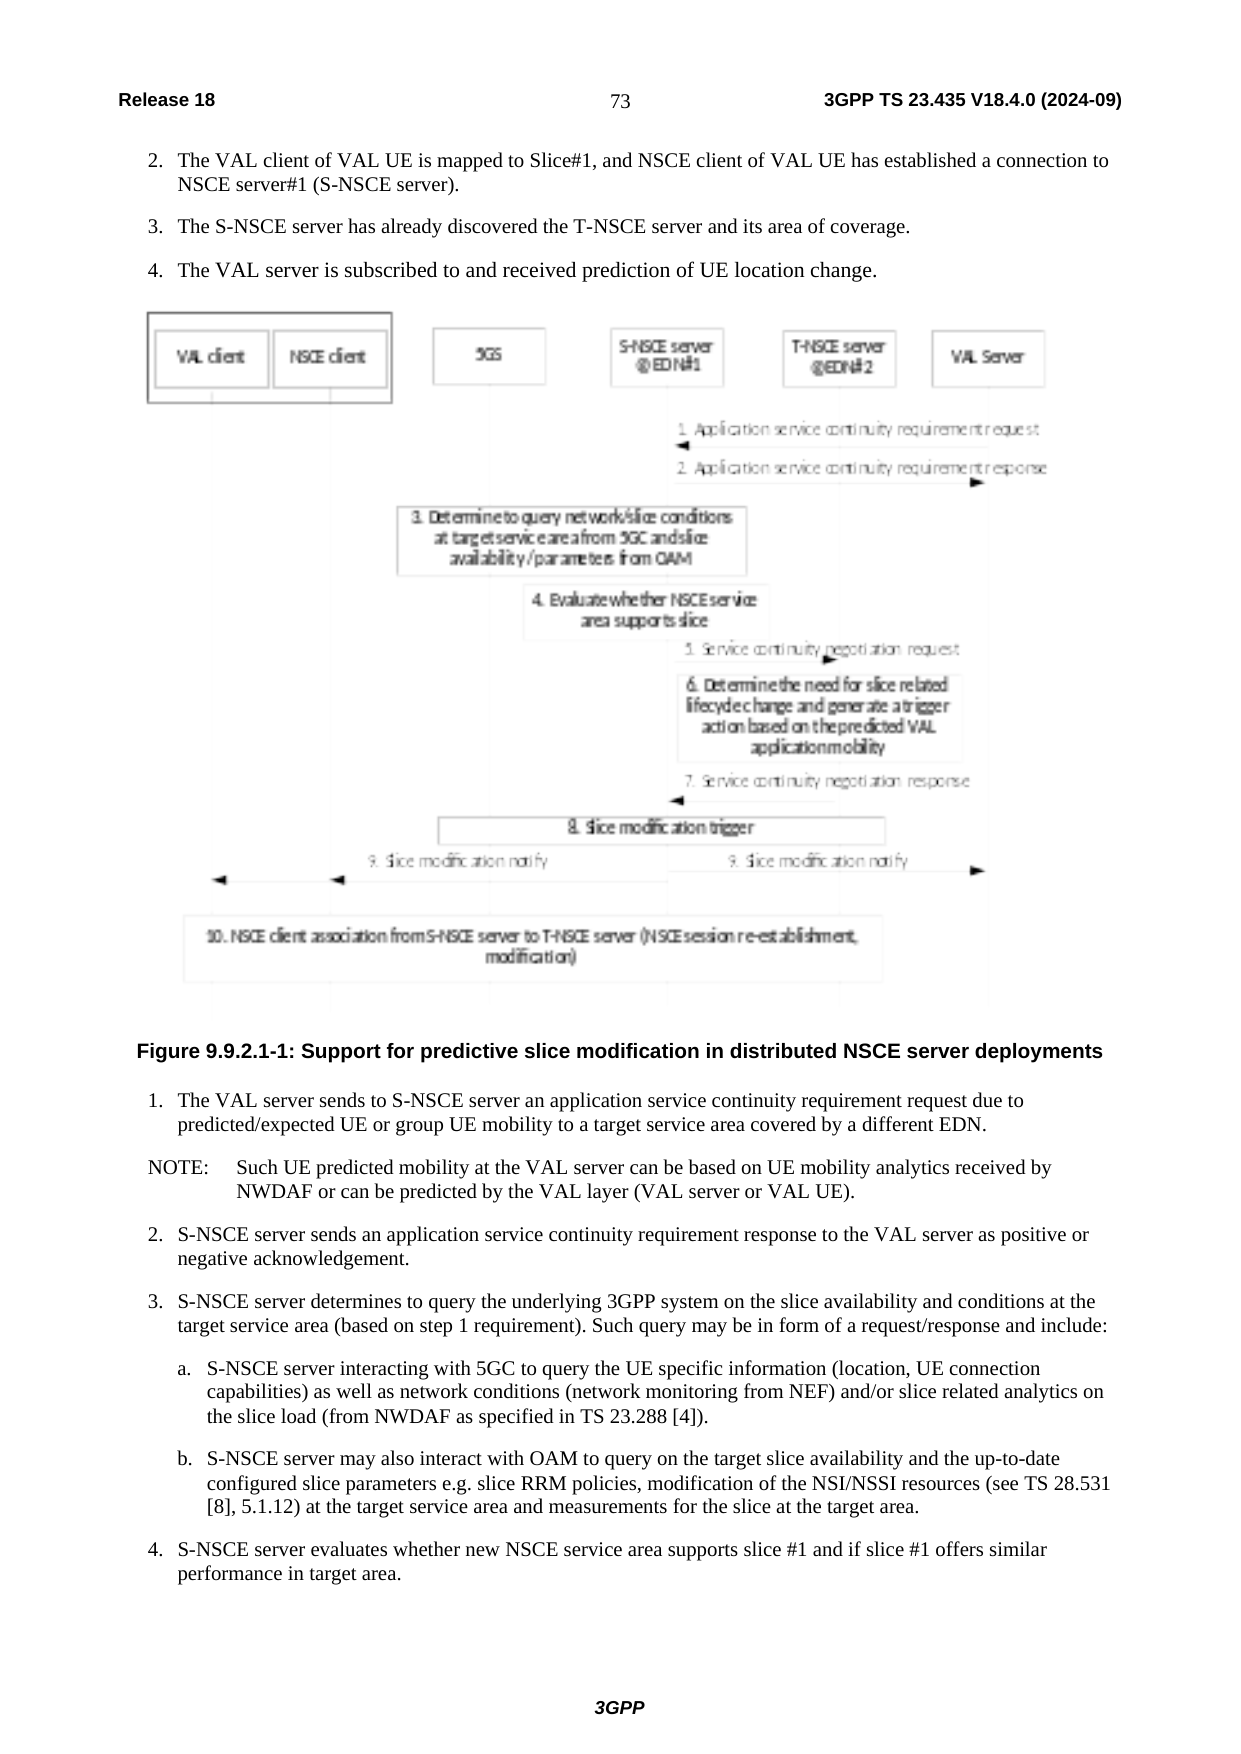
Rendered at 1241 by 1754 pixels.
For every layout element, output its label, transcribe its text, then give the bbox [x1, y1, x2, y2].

text 4. S-NSCE server evaluates whether new NSCE service area supports slice #1 and if slice #1 offers similar performance in target area. [148, 1537, 1122, 1585]
text 2. S-NSCE server sends an application service continuity requirement response to the VAL server as positive or negative acknowledgement. [148, 1222, 1122, 1270]
text Figure 9.9.2.1-1: Support for predictive slice modification in distributed NSCE server deployments [118, 1039, 1122, 1063]
text b. S-NSCE server may also interact with OAM to query on the target slice availability and the up-to-date configured slice parameters e.g. slice RRM policies, modification of the NSI/NSSI resources (see TS 28.531 [8], 5.1.12) at the target service area and measurements for the slice at the target area. [177, 1446, 1122, 1518]
text 1. The VAL server sends to S-NSCE server an application service continuity requirement request due to predicted/expected UE or group UE mobility to a target service area covered by a different EDN. [148, 1088, 1122, 1136]
text 3. S-NSCE server determines to query the underlying 3GPP system on the slice availability and conditions at the target service area (based on step 1 requirement). Such query may be in form of a request/response and include: [148, 1288, 1122, 1337]
text 4. The VAL server is subscribed to and received prediction of UE location change. [148, 257, 1122, 282]
text 3. The S-NSCE server has already discovered the T-NSCE server and its area of coverage. [148, 214, 1122, 238]
text NOTE: Such UE predicted mobility at the VAL server can be based on UE mobility analytics received by NWDAF or can be predicted by the VAL layer (VAL server or VAL UE). [148, 1155, 1122, 1203]
text a. S-NSCE server interacting with 5GC to query the UE specific information (location, UE connection capabilities) as well as network conditions (network monitoring from NEF) and/or slice related analytics on the slice load (from NWDAF as specified in TS 23.288 [4]). [177, 1355, 1122, 1428]
text 2. The VAL client of VAL UE is mapped to Slice#1, and NSCE client of VAL UE has established a connection to NSCE server#1 (S-NSCE server). [148, 147, 1122, 196]
